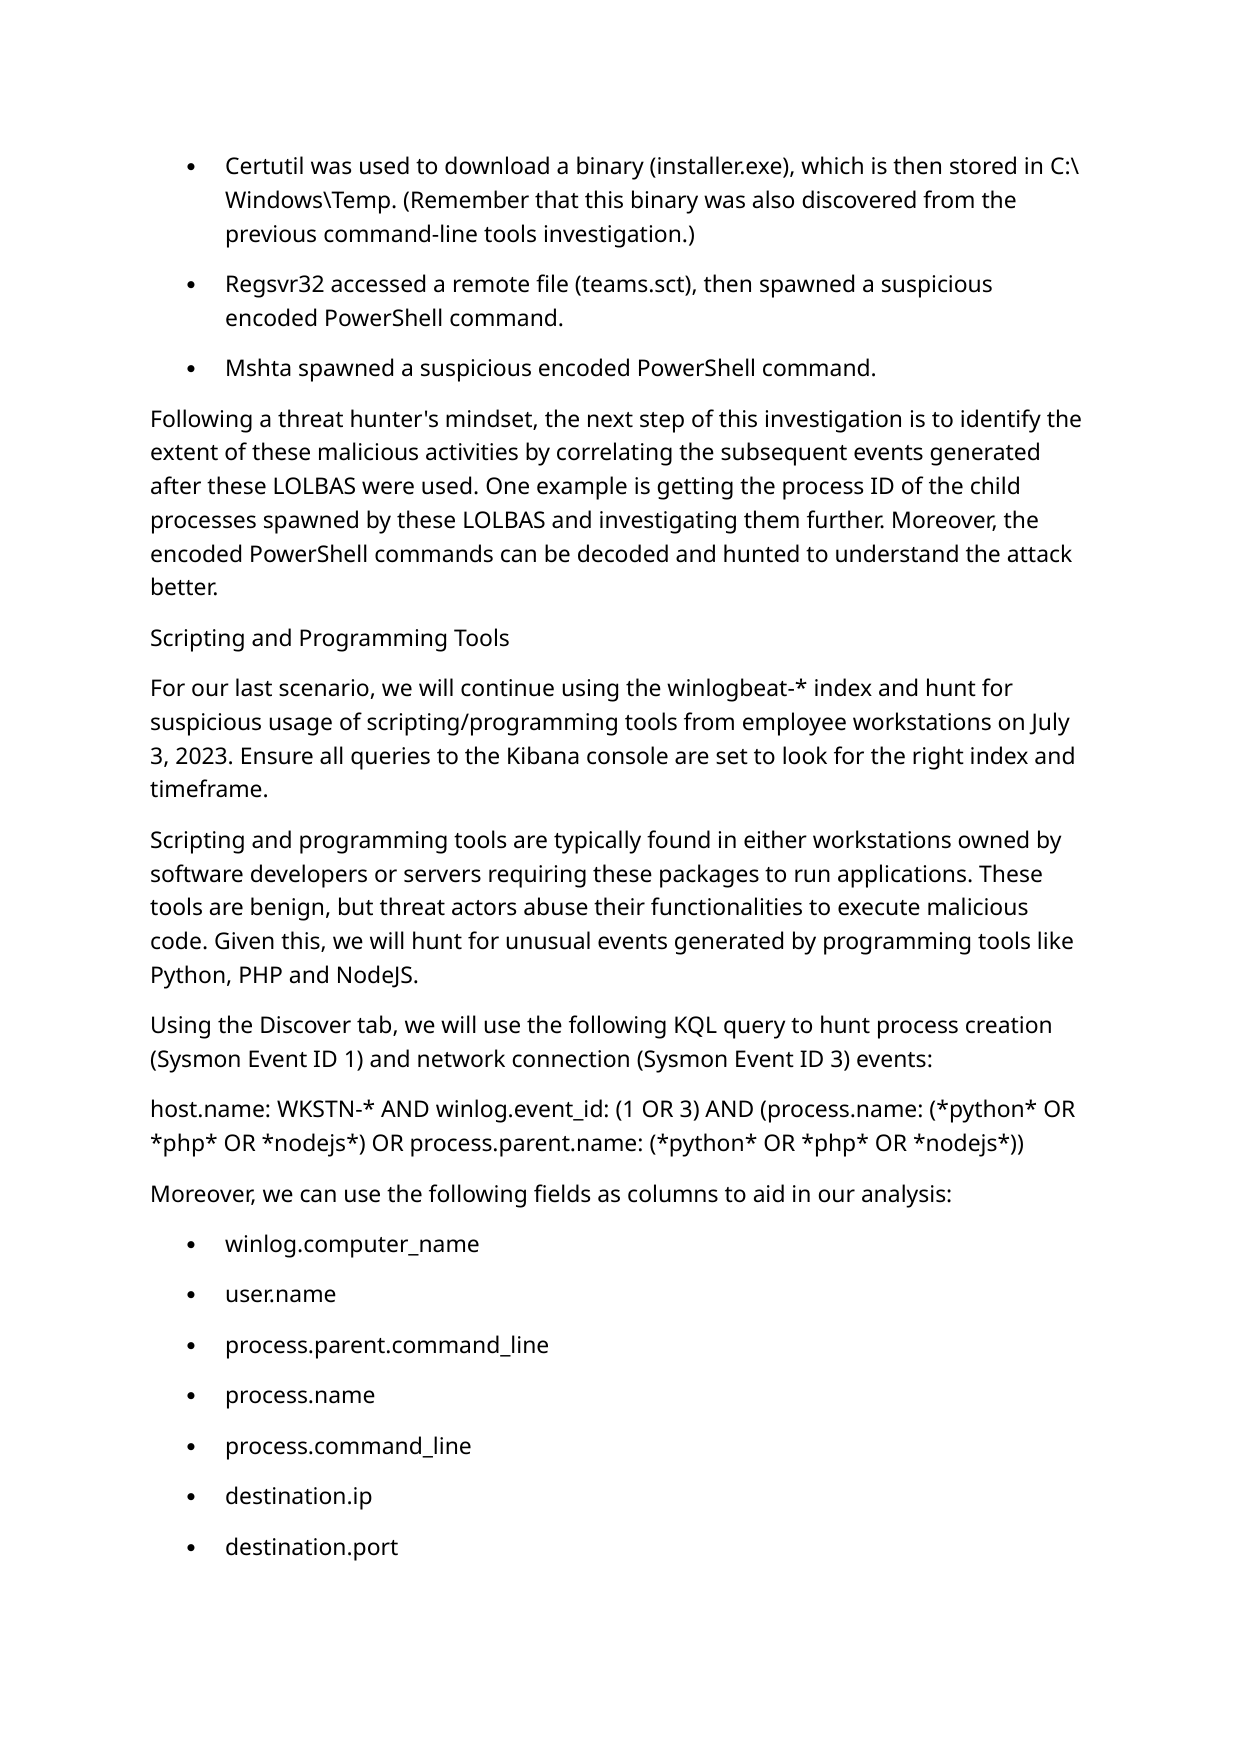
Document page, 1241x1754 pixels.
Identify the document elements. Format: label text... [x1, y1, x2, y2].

list Mshta spawned a suspicious encoded PowerShell command. [187, 352, 1090, 383]
text Scripting and programming tools are typically found in either workstations owned by software developers or servers requiring these packages to run applications. These tools are benign, but threat actors abuse their functionalities to execute malicious code. Given this, we will hunt for unusual events generated by programming tools like Python, PHP and NodeJS. [150, 824, 1090, 990]
list destination.ip [187, 1480, 1090, 1511]
text Scripting and Programming Tools [150, 622, 1090, 653]
text Following a threat hunter's mindset, the next step of this investigation is to identify the extent of these malicious activities by correlating the subsequent events generated after these LOLBAS were used. One example is getting the process ID of the child processes spawned by these LOLBAS and investigating them further. Moreover, the encoded PowerShell commands can be decoded and hunted to understand the attack better. [150, 402, 1090, 602]
list process.parent.command_line [187, 1329, 1090, 1360]
list Certutil was used to download a binary (installer.exe), which is then stored in C:\Windows\Temp. (Remember that this binary was also discovered from the previous command-line tools investigation.) [187, 150, 1090, 249]
list winlog.computer_name [187, 1228, 1090, 1259]
list Regsvr32 accessed a remote file (teams.sct), then spawned a suspicious encoded PowerShell command. [187, 268, 1090, 333]
list destination.port [187, 1530, 1090, 1562]
list process.command_line [187, 1429, 1090, 1461]
text For our last scenario, we will continue using the winlogbeat-* index and hunt for suspicious usage of scripting/programming tools from employee workstations on July 3, 2023. Ensure all queries to the Kibana console are set to look for the right index and timeframe. [150, 672, 1090, 804]
text host.name: WKSTN-* AND winlog.event_id: (1 OR 3) AND (process.name: (*python* OR *php* OR *nodejs*) OR process.parent.name: (*python* OR *php* OR *nodejs*)) [150, 1093, 1090, 1158]
text Moreover, we can use the following fields as columns to aid in our analysis: [150, 1177, 1090, 1209]
list user.name [187, 1278, 1090, 1309]
text Using the Discover tab, we will use the following KQL query to hunt process creation (Sysmon Event ID 1) and network connection (Sysmon Event ID 3) events: [150, 1009, 1090, 1074]
list process.name [187, 1379, 1090, 1410]
